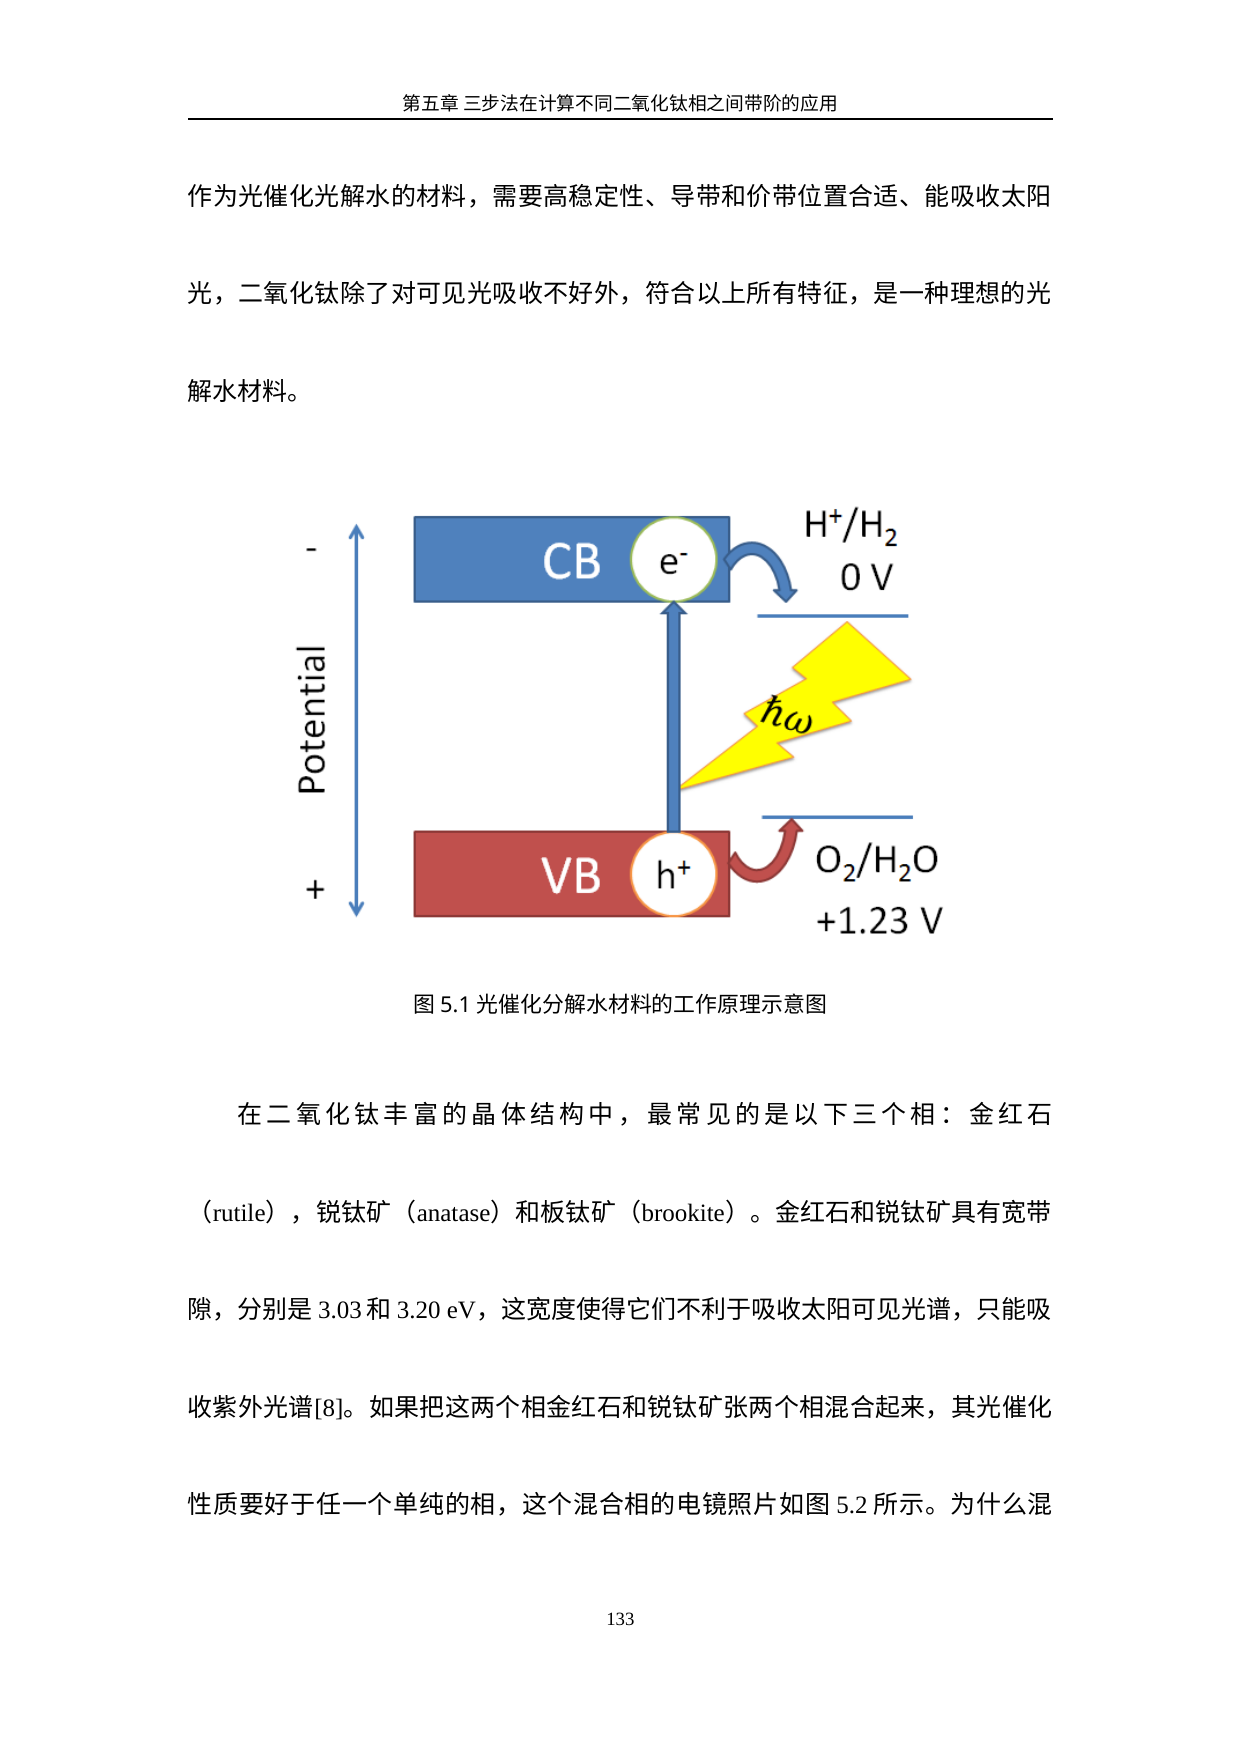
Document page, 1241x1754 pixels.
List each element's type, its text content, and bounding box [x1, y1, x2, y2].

text 图5.1 光催化分解水材料的工作原理示意图 [187, 987, 1053, 1019]
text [187, 1081, 1053, 1536]
picture [268, 487, 972, 959]
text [187, 162, 1053, 422]
